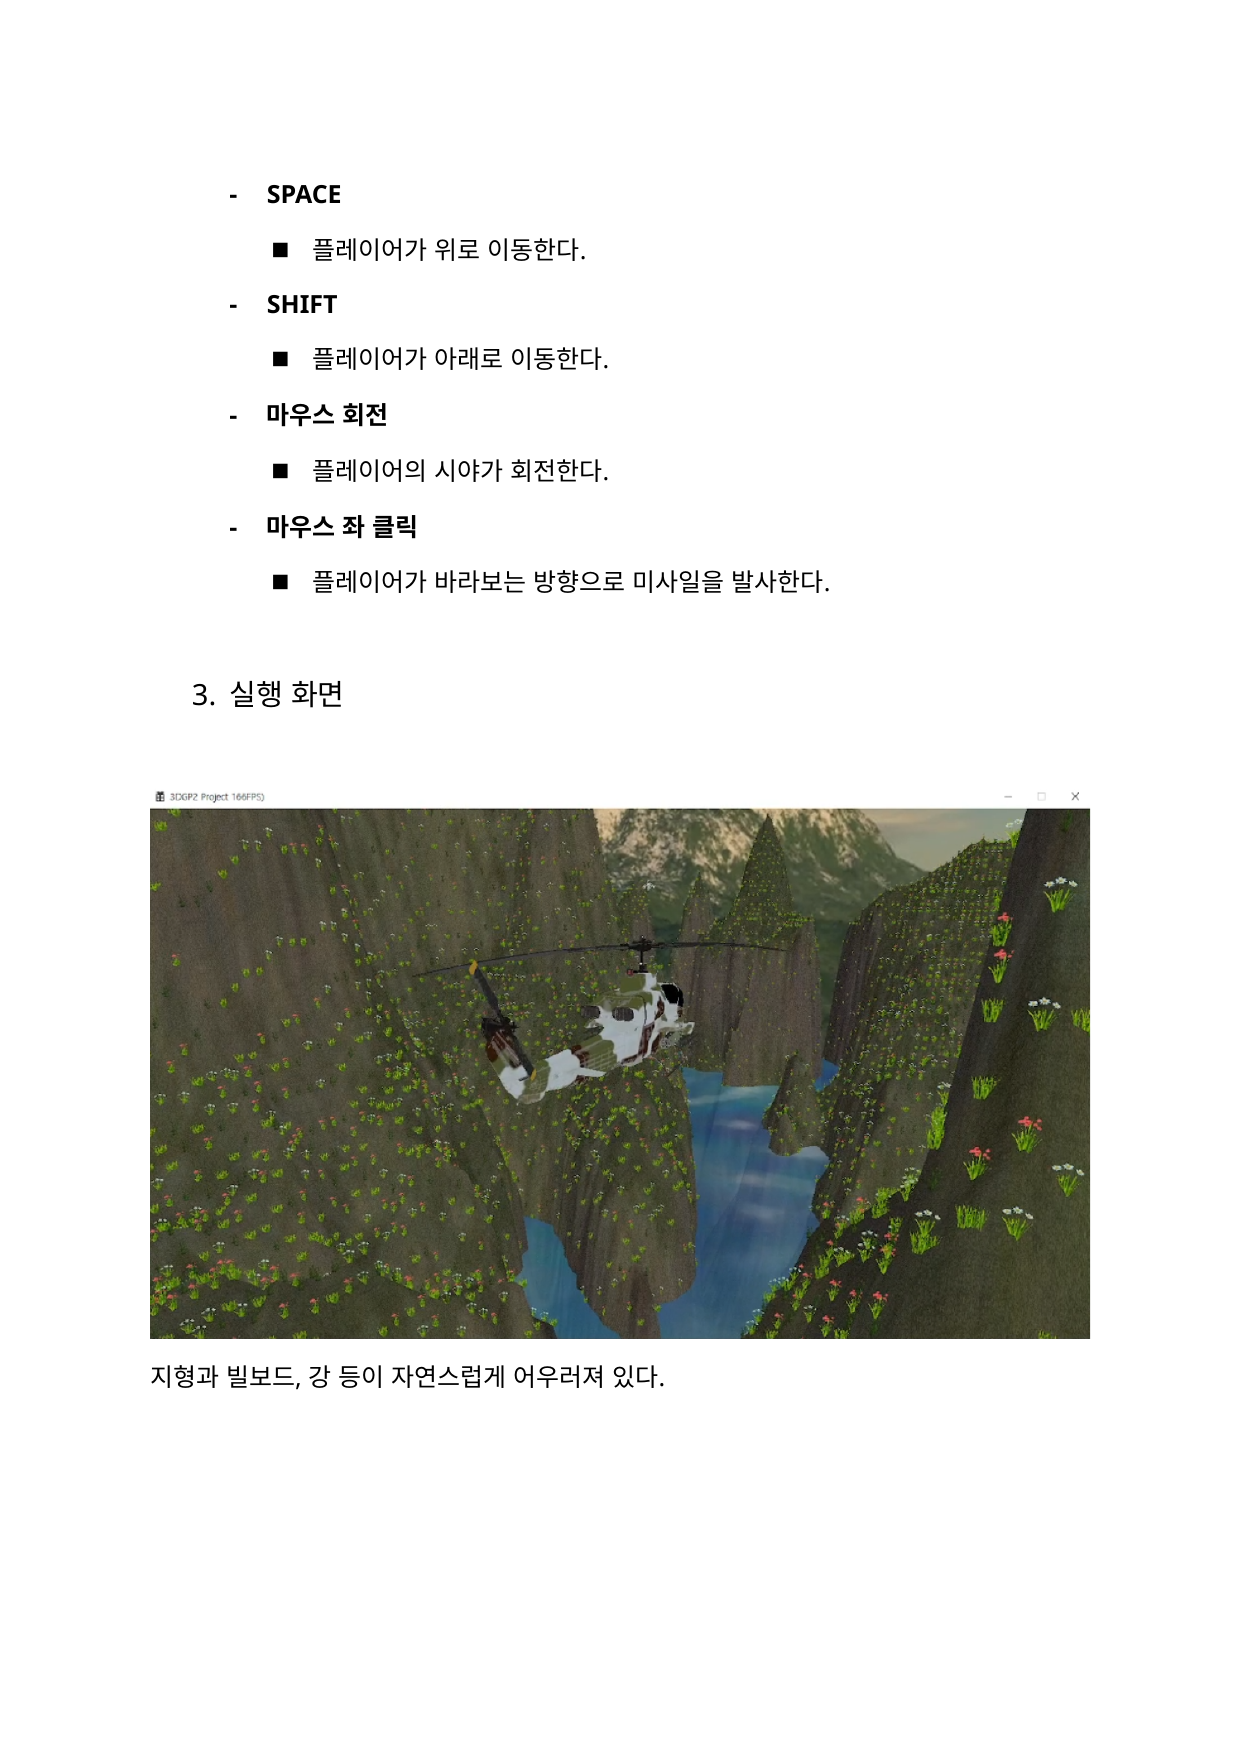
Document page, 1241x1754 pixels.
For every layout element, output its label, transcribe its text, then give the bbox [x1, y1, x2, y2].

list 플레이어가 바라보는 방향으로 미사일을 발사한다. [271, 563, 1090, 599]
list 실행 화면 [192, 672, 1090, 714]
text 지형과 빌보드, 강 등이 자연스럽게 어우러져 있다. [150, 1358, 1090, 1394]
list 플레이어가 위로 이동한다. [271, 231, 1090, 267]
list SHIFT [229, 286, 1090, 320]
list 마우스 좌 클릭 [229, 507, 1090, 543]
list 플레이어의 시야가 회전한다. [271, 451, 1090, 487]
list 플레이어가 아래로 이동한다. [271, 340, 1090, 376]
list SPACE [229, 177, 1090, 211]
list 마우스 회전 [229, 396, 1090, 432]
picture [150, 787, 1091, 1339]
